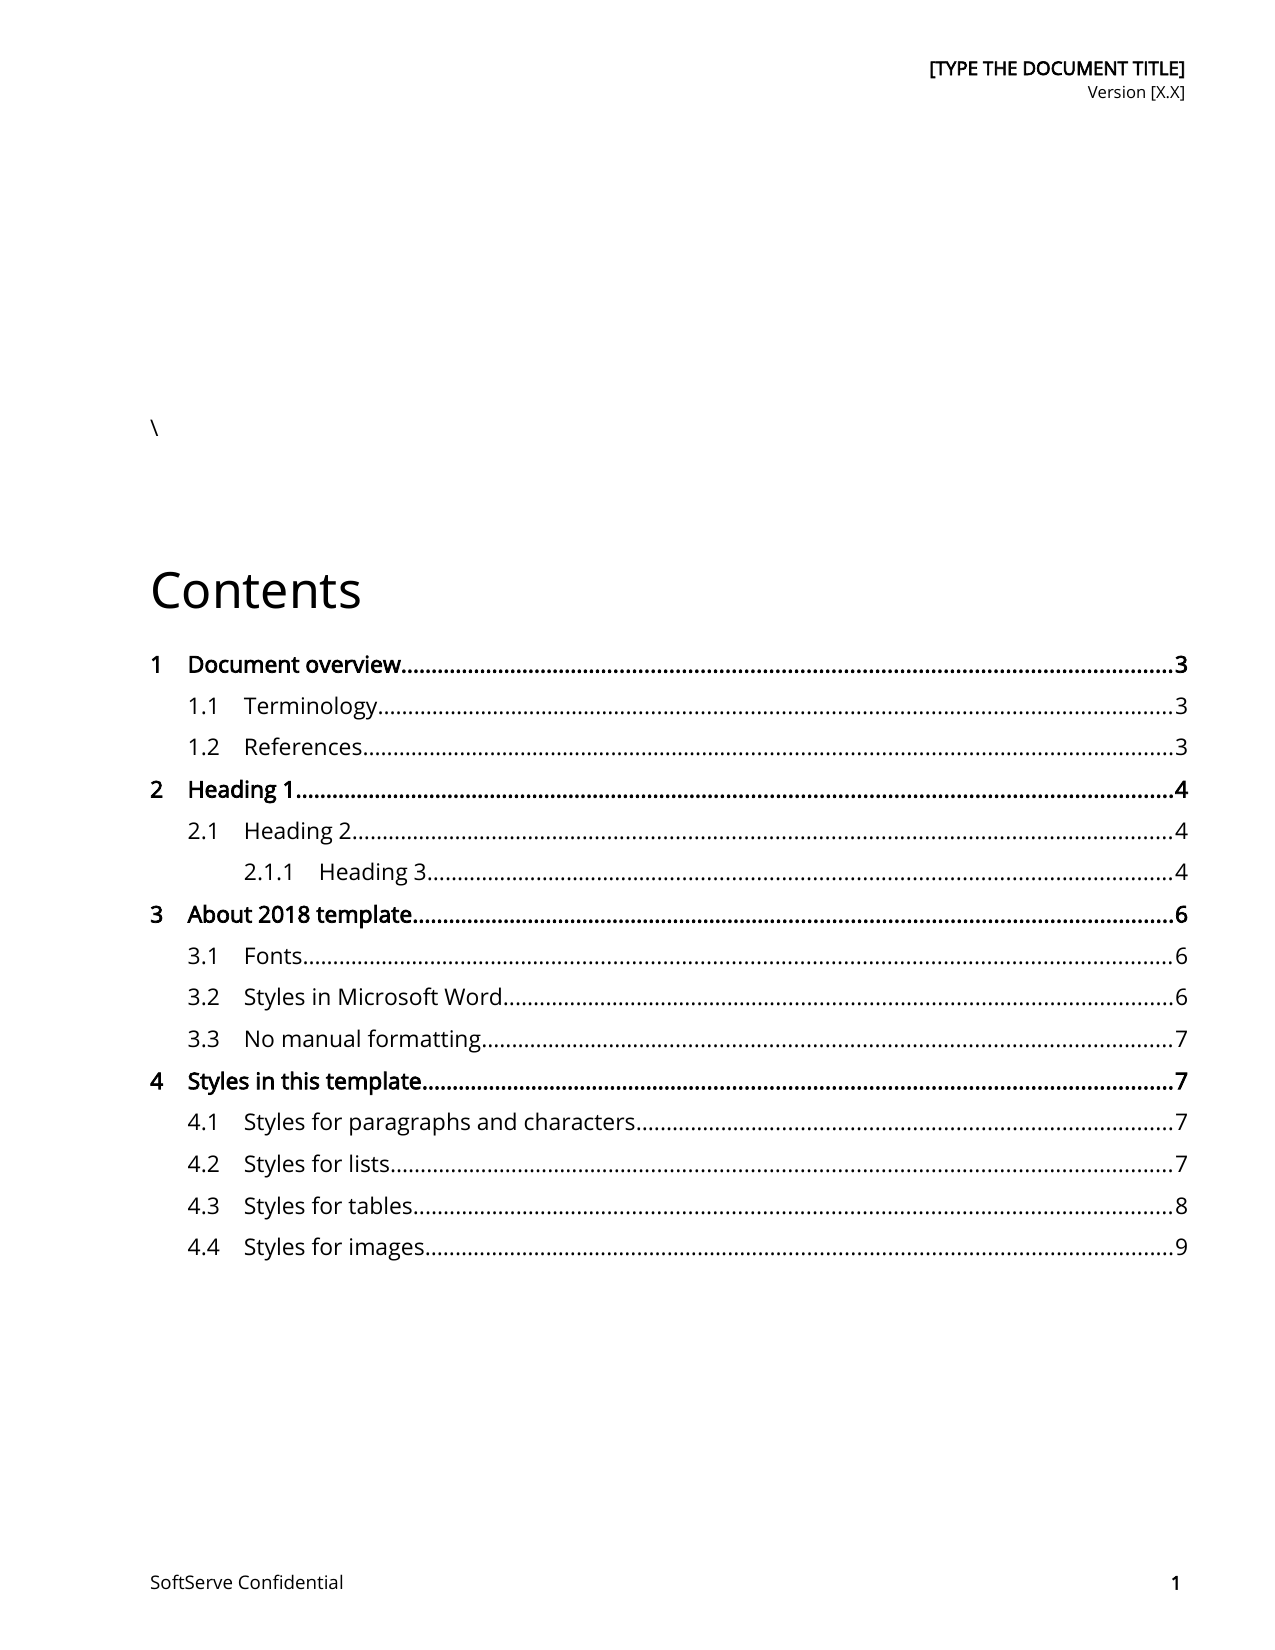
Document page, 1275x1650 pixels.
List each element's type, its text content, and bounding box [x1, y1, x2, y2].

text 3 About 2018 template 6 [150, 898, 1185, 929]
text 3.2 Styles in Microsoft Word 6 [187, 981, 1185, 1012]
text 3.3 No manual formatting 7 [187, 1023, 1185, 1054]
text 3.1 Fonts 6 [187, 939, 1185, 971]
text 4.3 Styles for tables 8 [187, 1189, 1185, 1221]
text \ [150, 412, 1185, 443]
text 4.4 Styles for images 9 [187, 1231, 1185, 1262]
text 4 Styles in this template 7 [150, 1064, 1185, 1096]
text 2 Heading 1 4 [150, 773, 1185, 804]
text 4.1 Styles for paragraphs and characters 7 [187, 1106, 1185, 1137]
subtitle Contents [150, 555, 1185, 623]
text 1.1 Terminology 3 [187, 689, 1185, 721]
text 2.1 Heading 2 4 [187, 814, 1185, 846]
text 1 Document overview 3 [150, 648, 1185, 679]
text 1.2 References 3 [187, 731, 1185, 762]
text 2.1.1 Heading 3 4 [244, 856, 1185, 887]
text 4.2 Styles for lists 7 [187, 1148, 1185, 1179]
